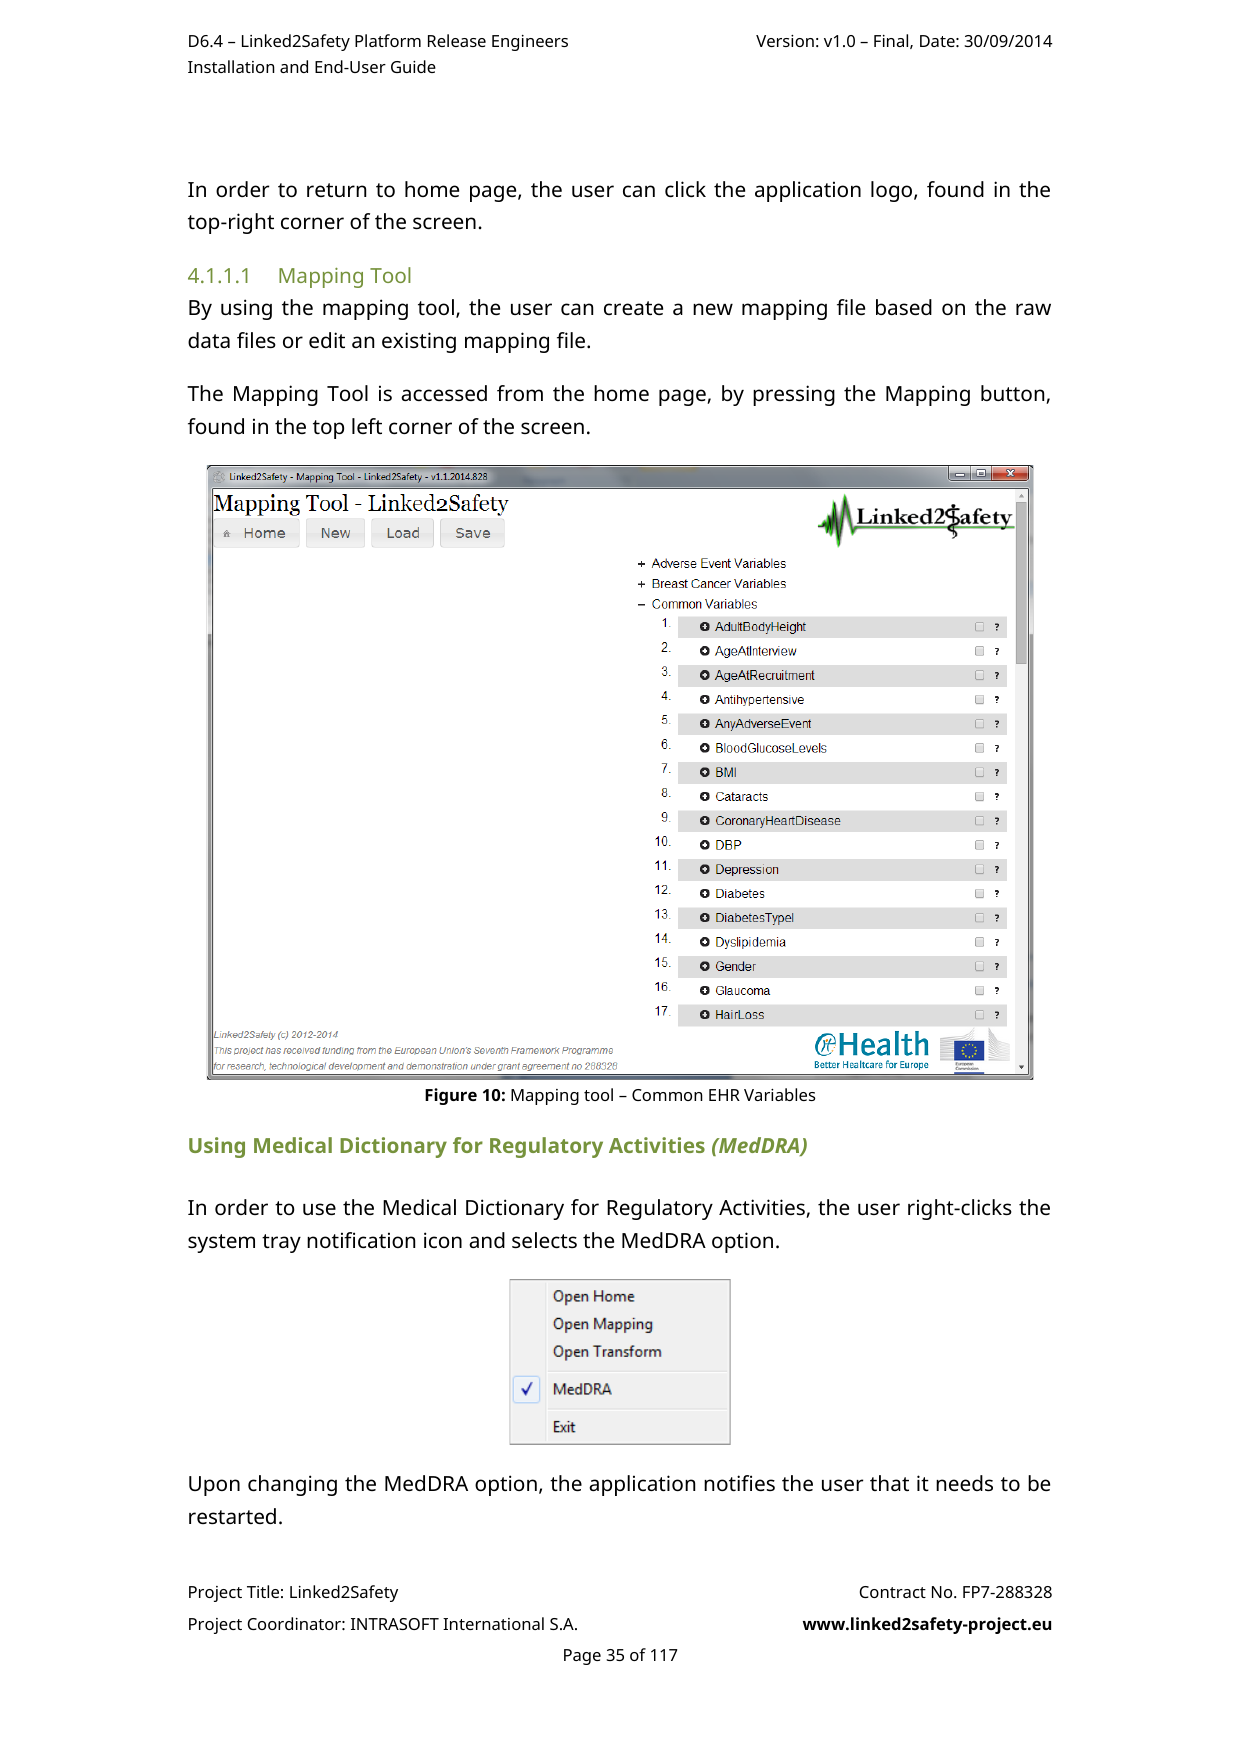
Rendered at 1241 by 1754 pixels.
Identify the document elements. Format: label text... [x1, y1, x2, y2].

text By using the mapping tool, the user can create a new mapping file based on the raw data files or edit an existing mapping file. [187, 293, 1053, 354]
text In order to return to home page, the user can click the application logo, found in the top-right corner of the screen. [187, 175, 1053, 236]
text In order to use the Medical Dictionary for Regulatory Activities, the user right-clicks the system tray notification icon and selects the MedDRA option. [187, 1193, 1053, 1254]
subtitle Using Medical Dictionary for Regulatory Activities (MedDRA) [187, 1131, 1053, 1160]
subtitle Mapping Tool [187, 261, 1053, 289]
picture [206, 465, 1034, 1080]
text Figure 10: Mapping tool – Common EHR Variables [187, 1084, 1053, 1106]
text The Mapping Tool is accessed from the home page, by pressing the Mapping button, found in the top left corner of the screen. [187, 379, 1053, 441]
text Upon changing the MedDRA option, the application notifies the user that it needs to be restarted. [187, 1469, 1053, 1530]
picture [509, 1279, 731, 1445]
